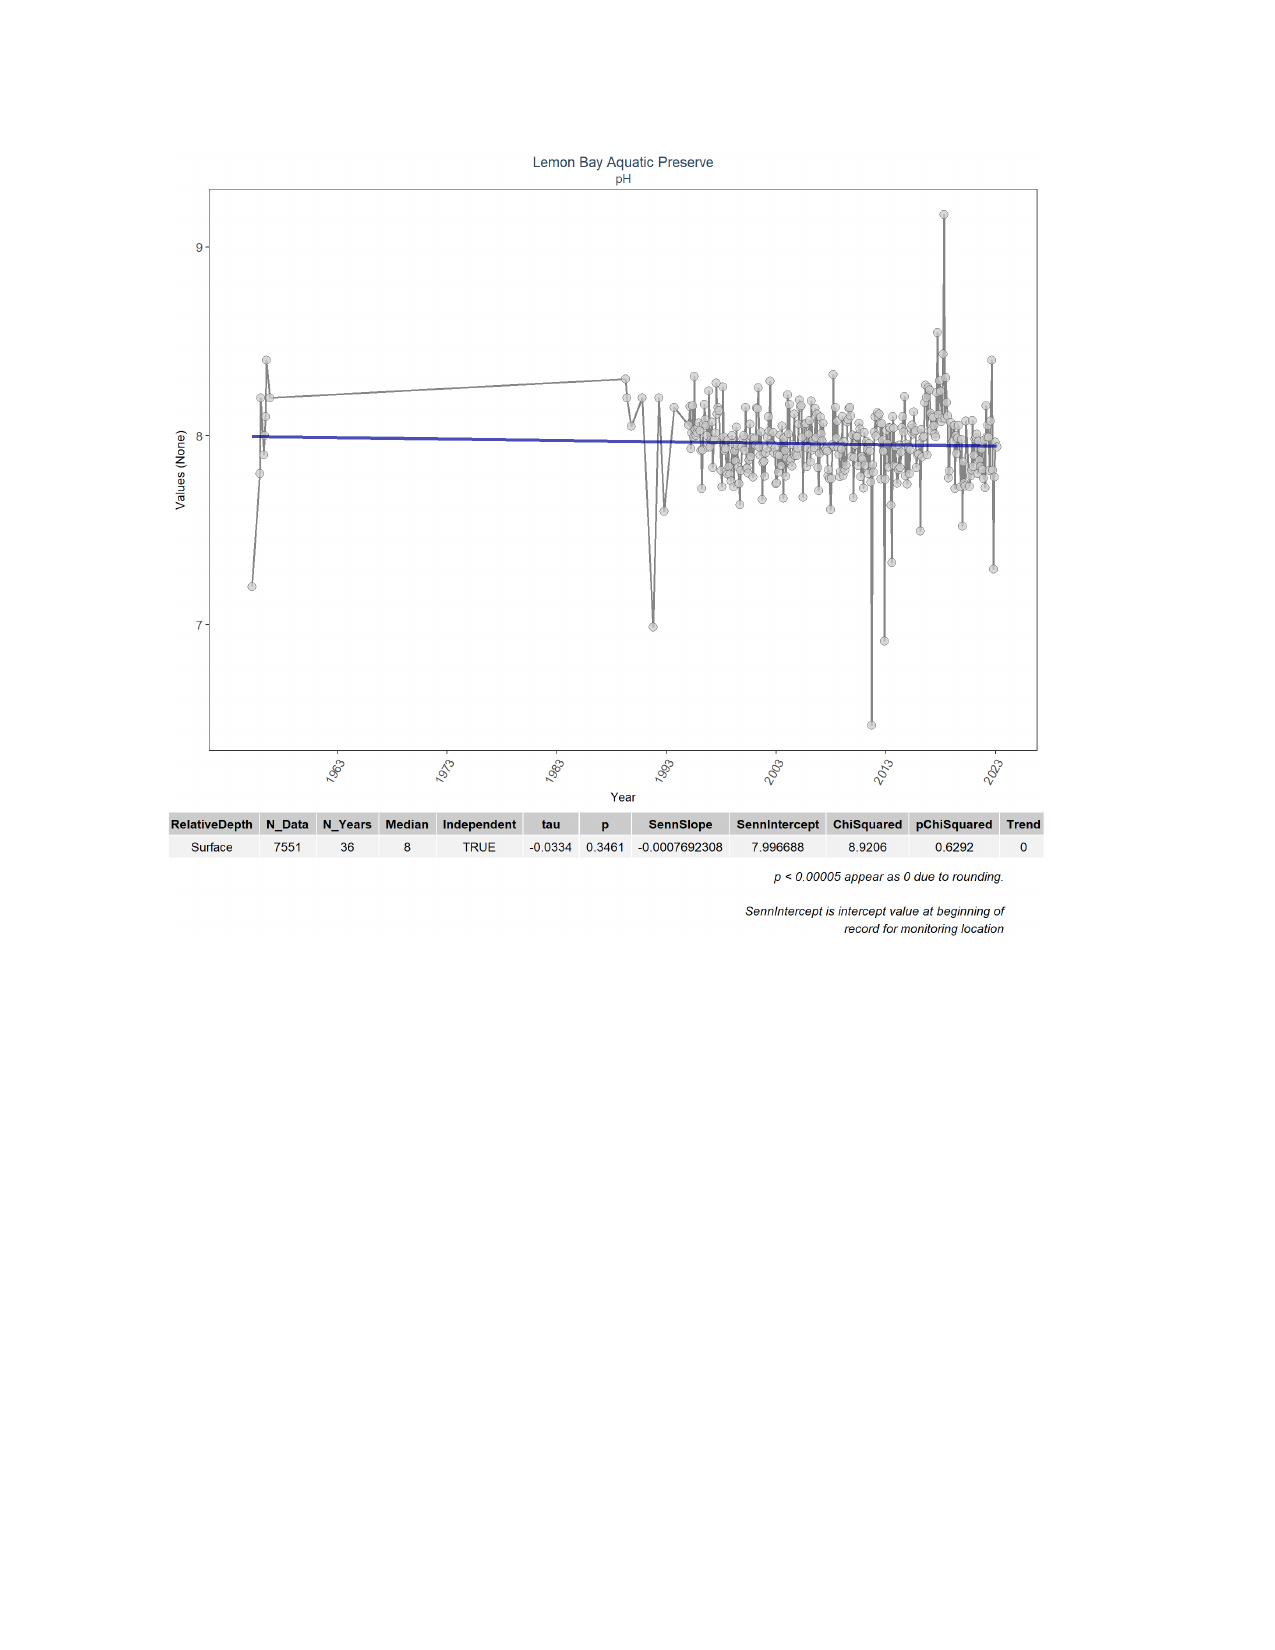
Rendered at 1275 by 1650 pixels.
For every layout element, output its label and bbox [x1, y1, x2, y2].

picture [168, 150, 1044, 938]
